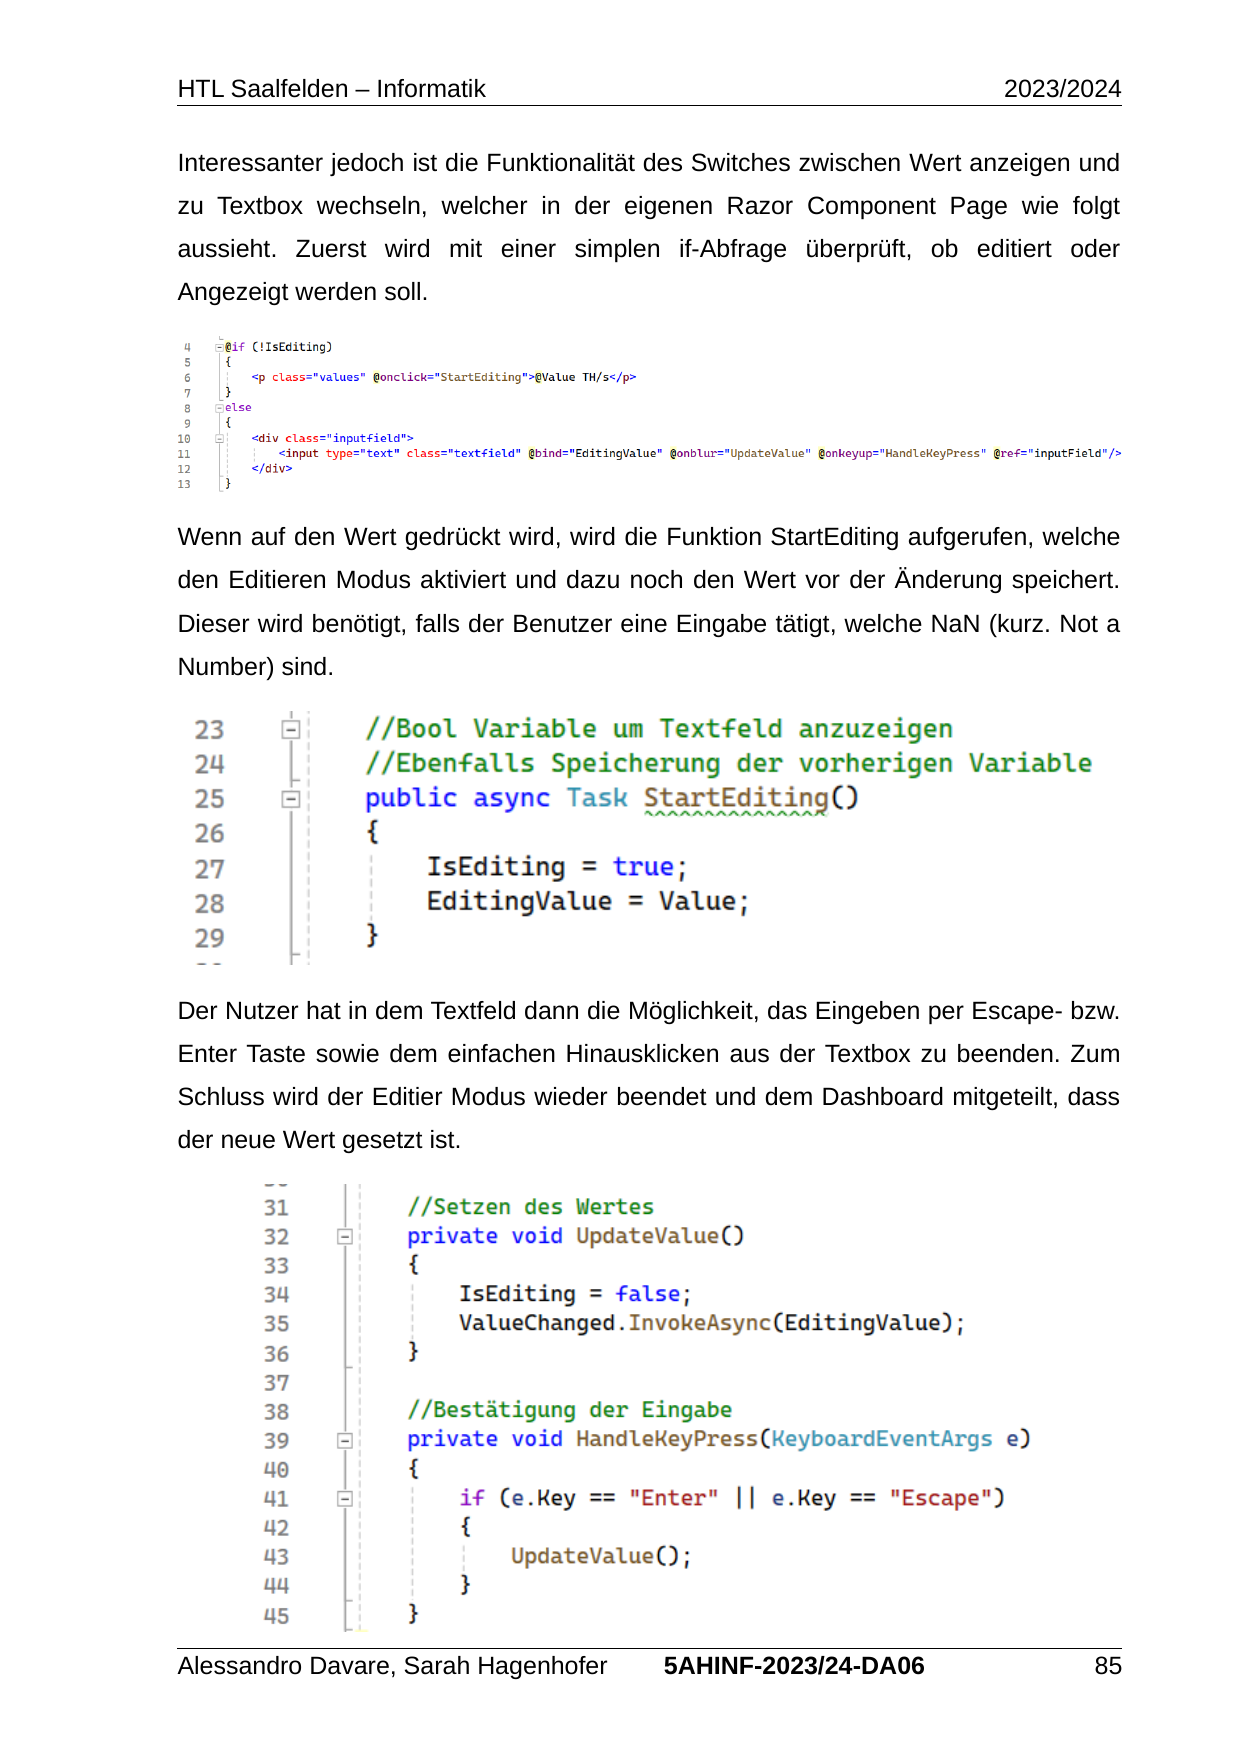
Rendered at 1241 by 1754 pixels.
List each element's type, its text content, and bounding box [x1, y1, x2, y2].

picture [177, 711, 1103, 965]
picture [177, 336, 1123, 492]
text Interessanter jedoch ist die Funktionalität des Switches zwischen Wert anzeigen und zu Textbox wechseln, welcher in der eigenen Razor Component Page wie folgt aussieht. Zuerst wird mit einer simplen if-Abfrage überprüft, ob editiert oder Angezeigt werden soll. [177, 148, 1122, 306]
text Wenn auf den Wert gedrückt wird, wird die Funktion StartEditing aufgerufen, welche den Editieren Modus aktiviert und dazu noch den Wert vor der Änderung speichert. Dieser wird benötigt, falls der Benutzer eine Eingabe tätigt, welche NaN (kurz. Not a Number) sind. [177, 522, 1122, 680]
text Der Nutzer hat in dem Textfeld dann die Möglichkeit, das Eingeben per Escape- bzw. Enter Taste sowie dem einfachen Hinausklicken aus der Textbox zu beenden. Zum Schluss wird der Editier Modus wieder beendet und dem Dashboard mitgeteilt, dass der neue Wert gesetzt ist. [177, 996, 1122, 1154]
picture [257, 1184, 1042, 1632]
